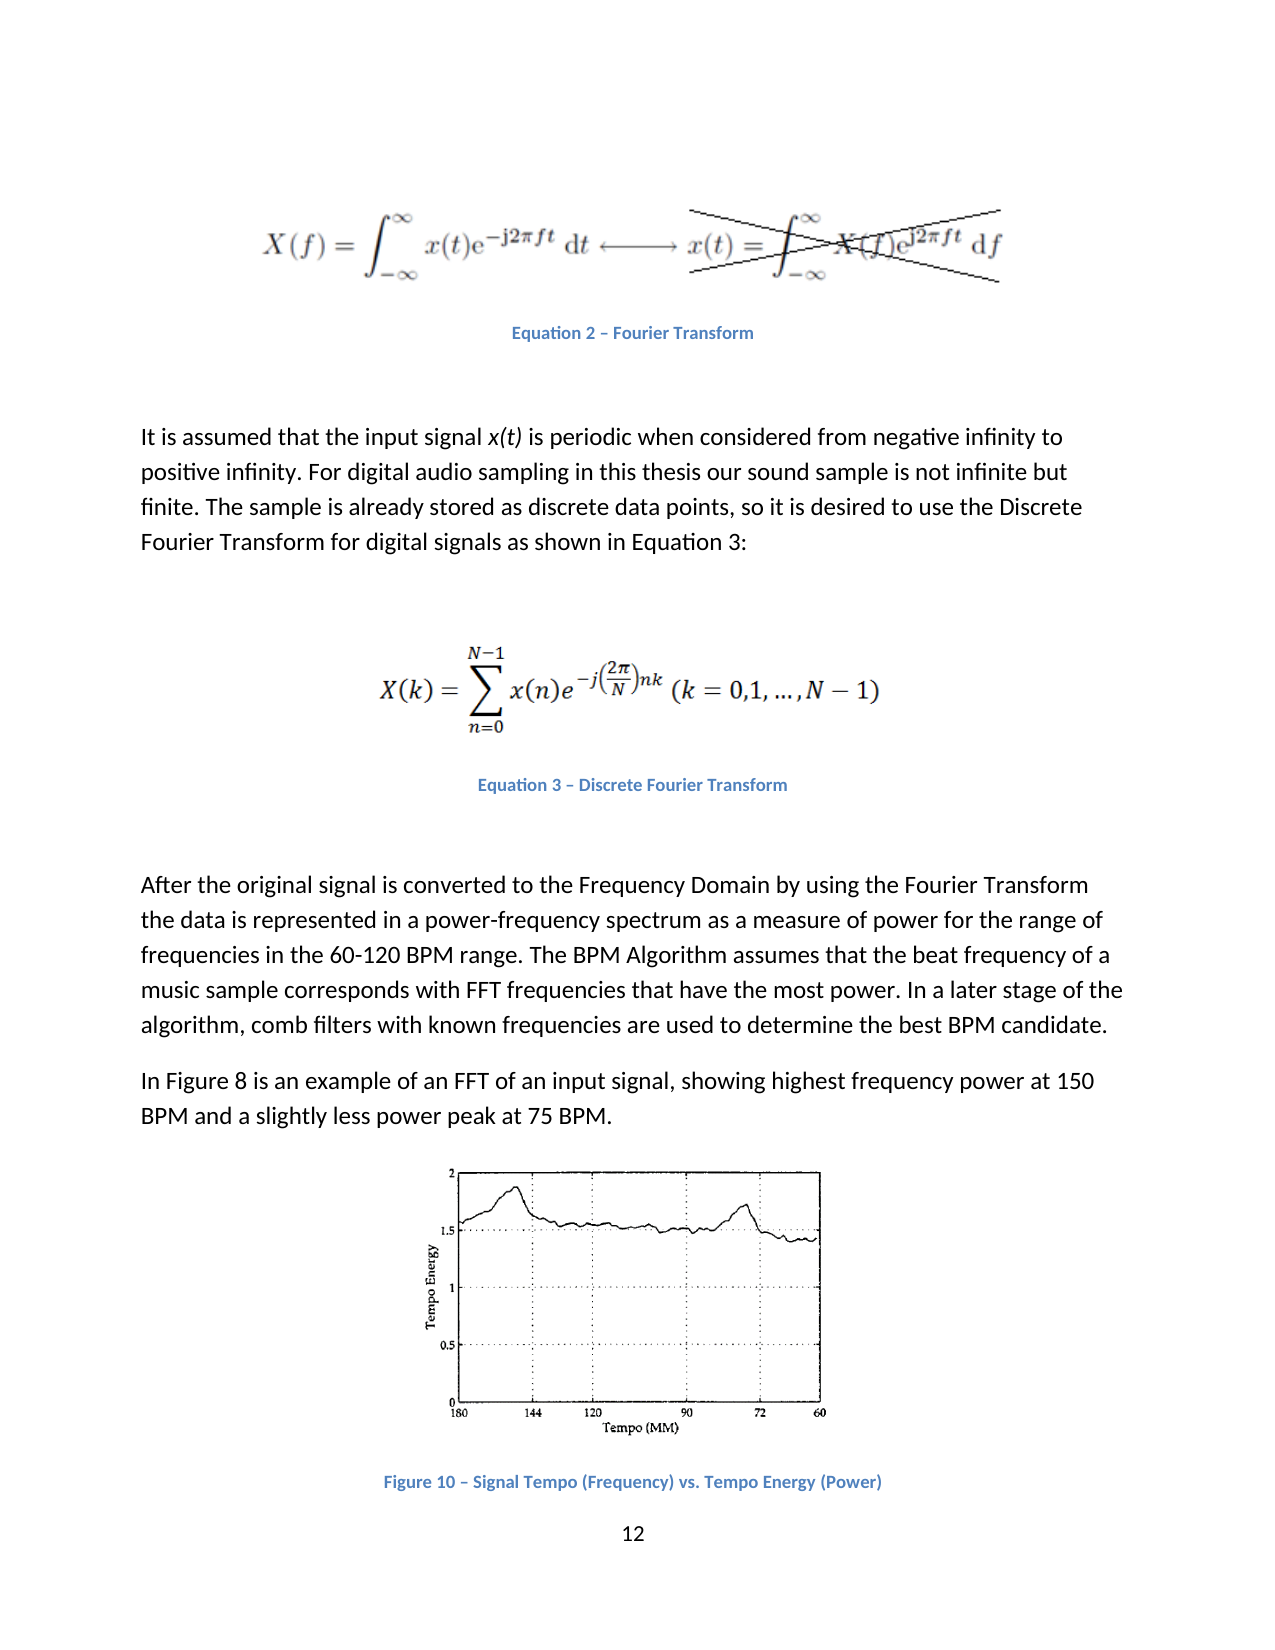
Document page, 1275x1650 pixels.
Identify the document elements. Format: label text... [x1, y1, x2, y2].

picture [253, 203, 1012, 297]
picture [368, 637, 897, 748]
text After the original signal is converted to the Frequency Domain by using the Fourier Transform the data is represented in a power-frequency spectrum as a measure of power for the range of frequencies in the 60-120 BPM range. The BPM Algorithm assumes that the beat frequency of a music sample corresponds with FFT frequencies that have the most power. In a later stage of the algorithm, comb filters with known frequencies are used to determine the best BPM candidate. [141, 869, 1125, 1040]
text In Figure 8 is an example of an FFT of an input signal, showing highest frequency power at 150 BPM and a slightly less power peak at 75 BPM. [141, 1065, 1125, 1131]
text It is assumed that the input signal x(t) is periodic when considered from negative infinity to positive infinity. For digital audio sampling in this thesis our sound sample is not infinite but finite. The sample is already stored as discrete data points, so it is desired to use the Discrete Fourier Transform for digital signals as shown in Equation 3: [141, 421, 1125, 557]
picture [410, 1156, 855, 1445]
